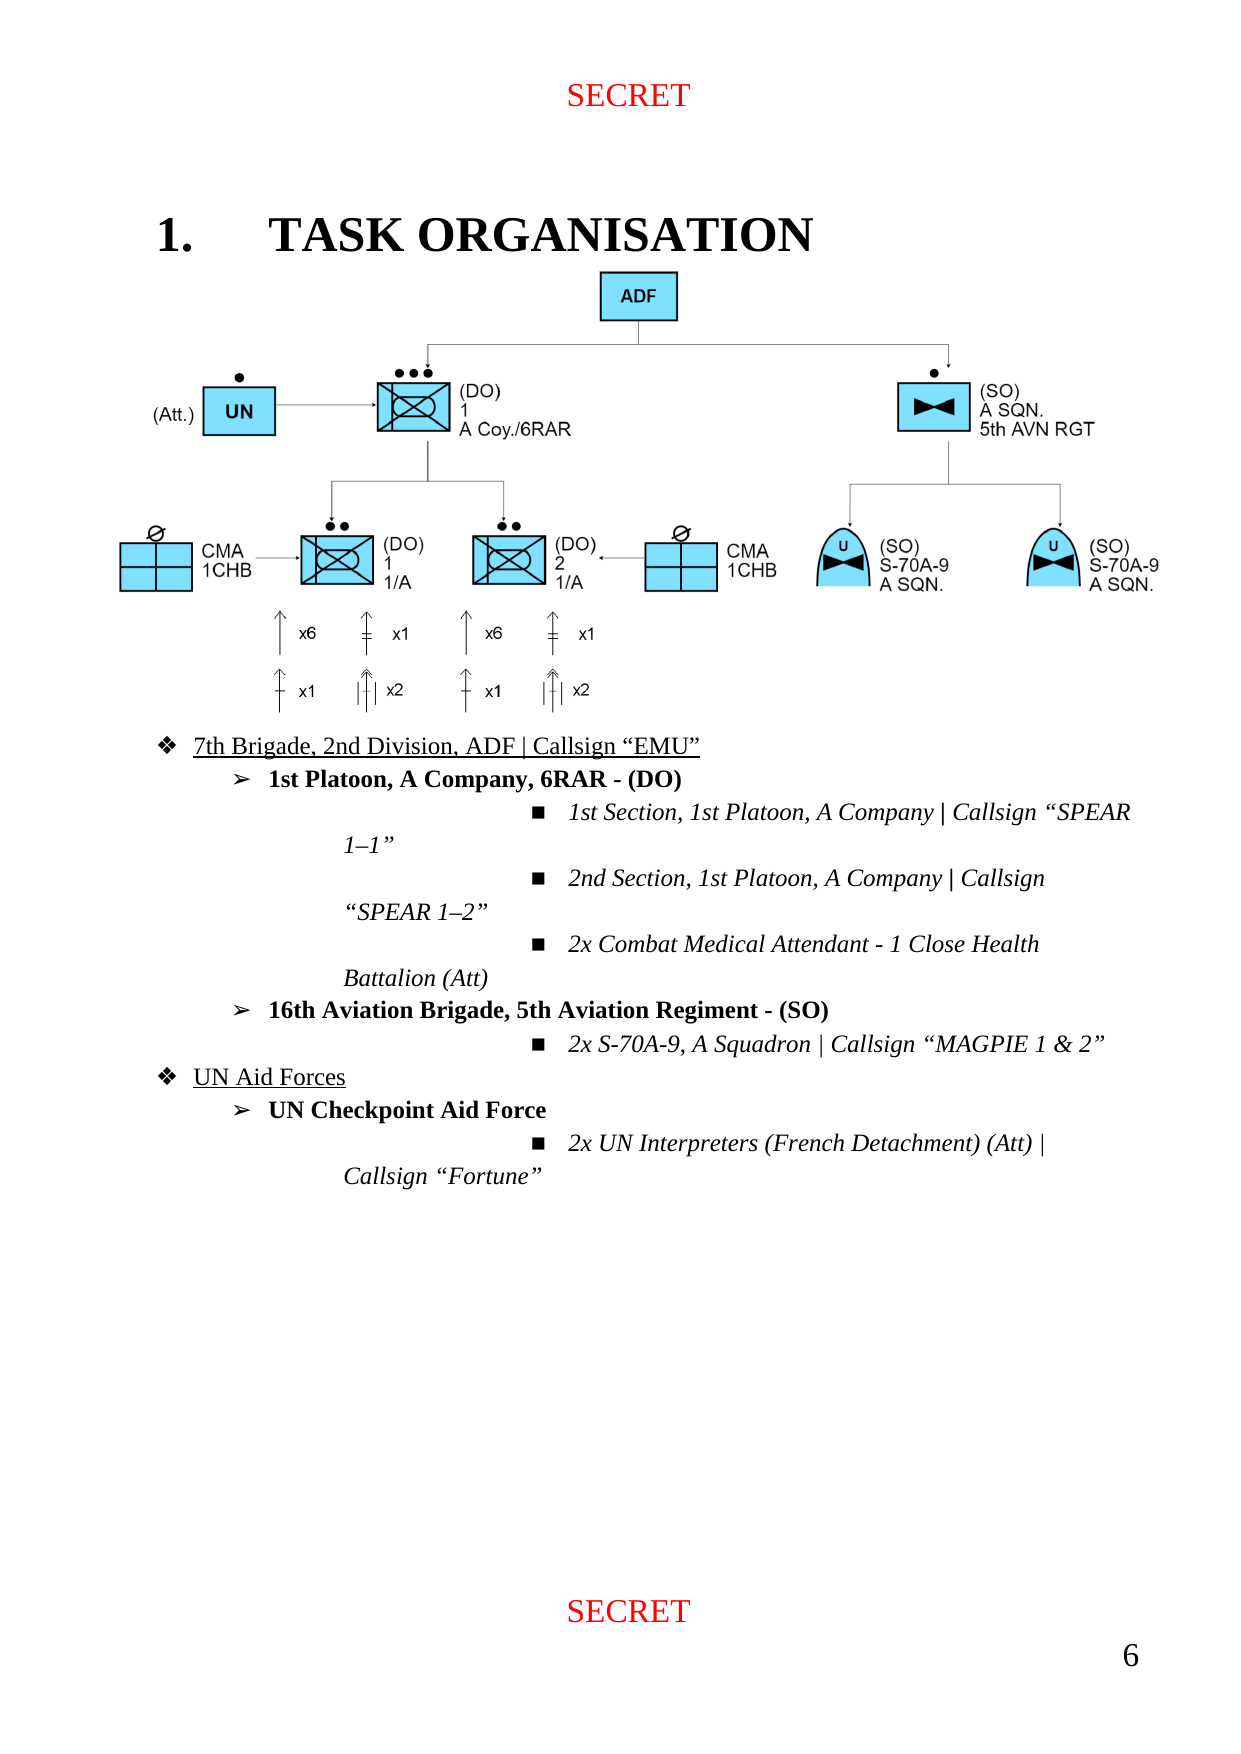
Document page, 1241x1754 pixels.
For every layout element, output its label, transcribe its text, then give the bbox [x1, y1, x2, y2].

list 7th Brigade, 2nd Division, ADF | Callsign “EMU” [156, 731, 1139, 760]
list 1st Section, 1st Platoon, A Company | Callsign “SPEAR 1–1” [343, 797, 1139, 859]
list 2nd Section, 1st Platoon, A Company | Callsign “SPEAR 1–2” [343, 863, 1139, 925]
list 2x S-70A-9, A Squadron | Callsign “MAGPIE 1 & 2” [343, 1029, 1139, 1057]
list UN Checkpoint Aid Force [231, 1095, 1139, 1123]
subtitle TASK ORGANISATION [156, 205, 1139, 263]
list 16th Aviation Brigade, 5th Aviation Regiment - (SO) [231, 996, 1139, 1024]
list 1st Platoon, A Company, 6RAR - (DO) [231, 764, 1139, 793]
list 2x UN Interpreters (French Detachment) (Att) | Callsign “Fortune” [343, 1128, 1139, 1189]
picture [118, 271, 1164, 726]
list 2x Combat Medical Attendant - 1 Close Health Battalion (Att) [343, 929, 1139, 991]
list UN Aid Forces [156, 1062, 1139, 1090]
